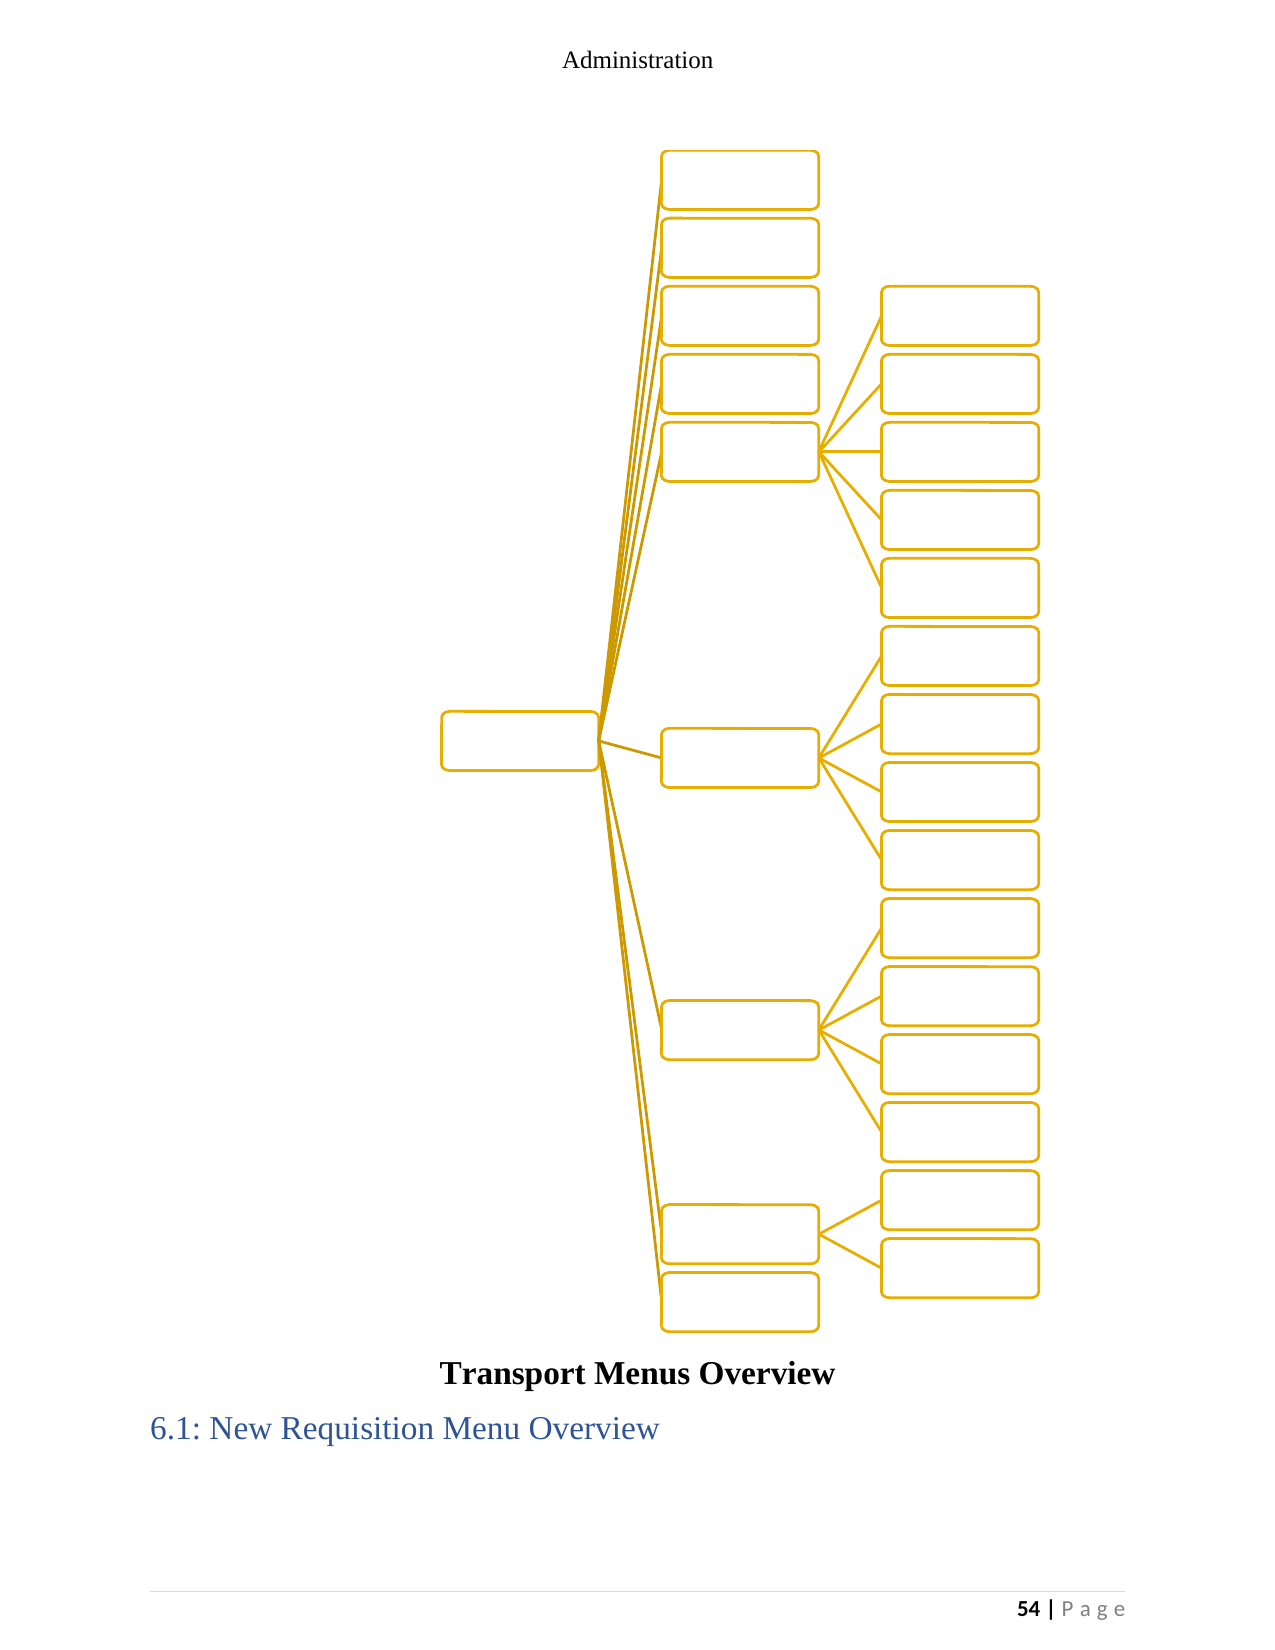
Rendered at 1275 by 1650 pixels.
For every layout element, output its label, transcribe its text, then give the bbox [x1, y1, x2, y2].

text Transport Menus Overview [150, 1353, 1125, 1392]
subtitle 6.1: New Requisition Menu Overview [150, 1408, 1125, 1447]
